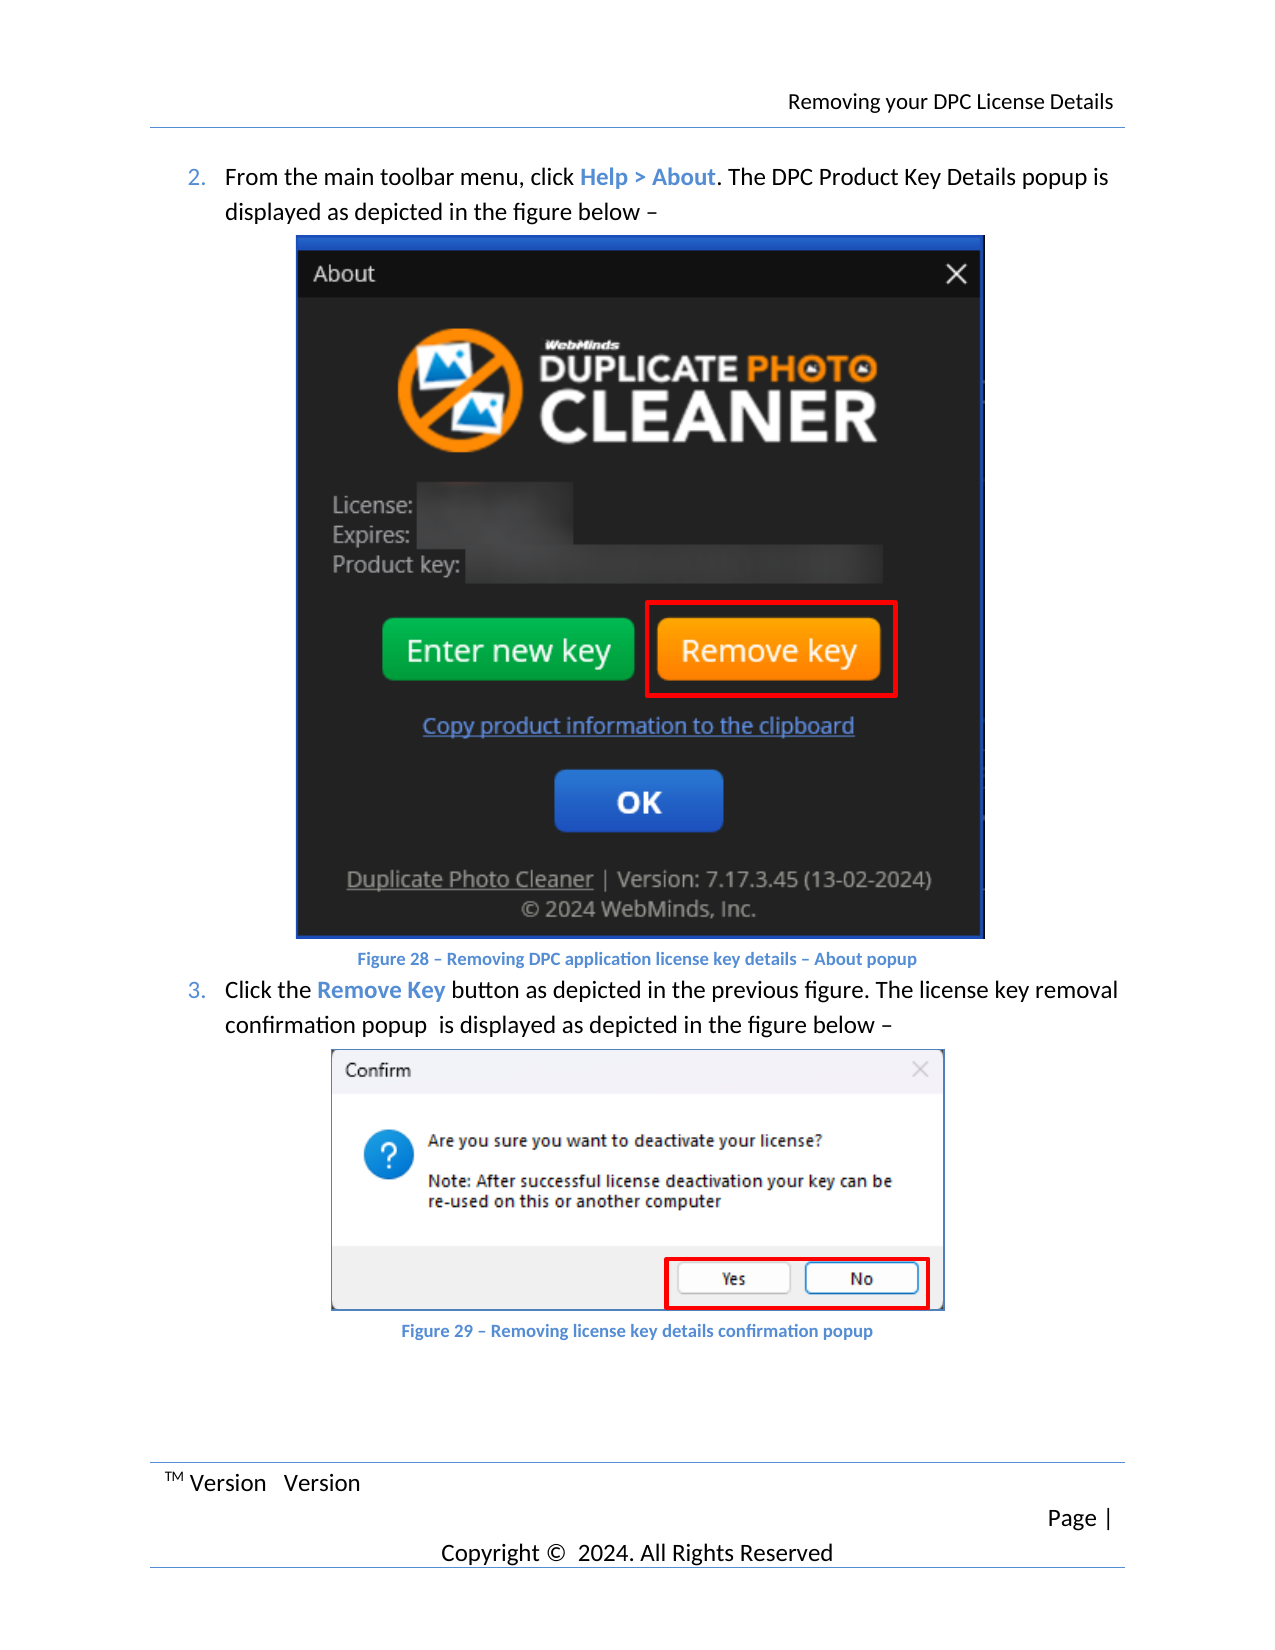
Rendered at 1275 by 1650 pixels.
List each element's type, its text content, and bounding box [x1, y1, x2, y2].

text Figure 28 – Removing DPC application license key details – About popup [150, 947, 1125, 970]
text Figure 29 – Removing license key details confirmation popup [150, 1319, 1125, 1342]
picture [669, 1261, 926, 1306]
list From the main toolbar menu, click Help > About. The DPC Product Key Details popup is displayed as depicted in the figure below – [187, 161, 1125, 227]
picture [332, 1050, 943, 1309]
picture [295, 235, 985, 939]
list Click the Remove Key button as depicted in the previous figure. The license key removal confirmation popup is displayed as depicted in the figure below – [187, 974, 1125, 1040]
